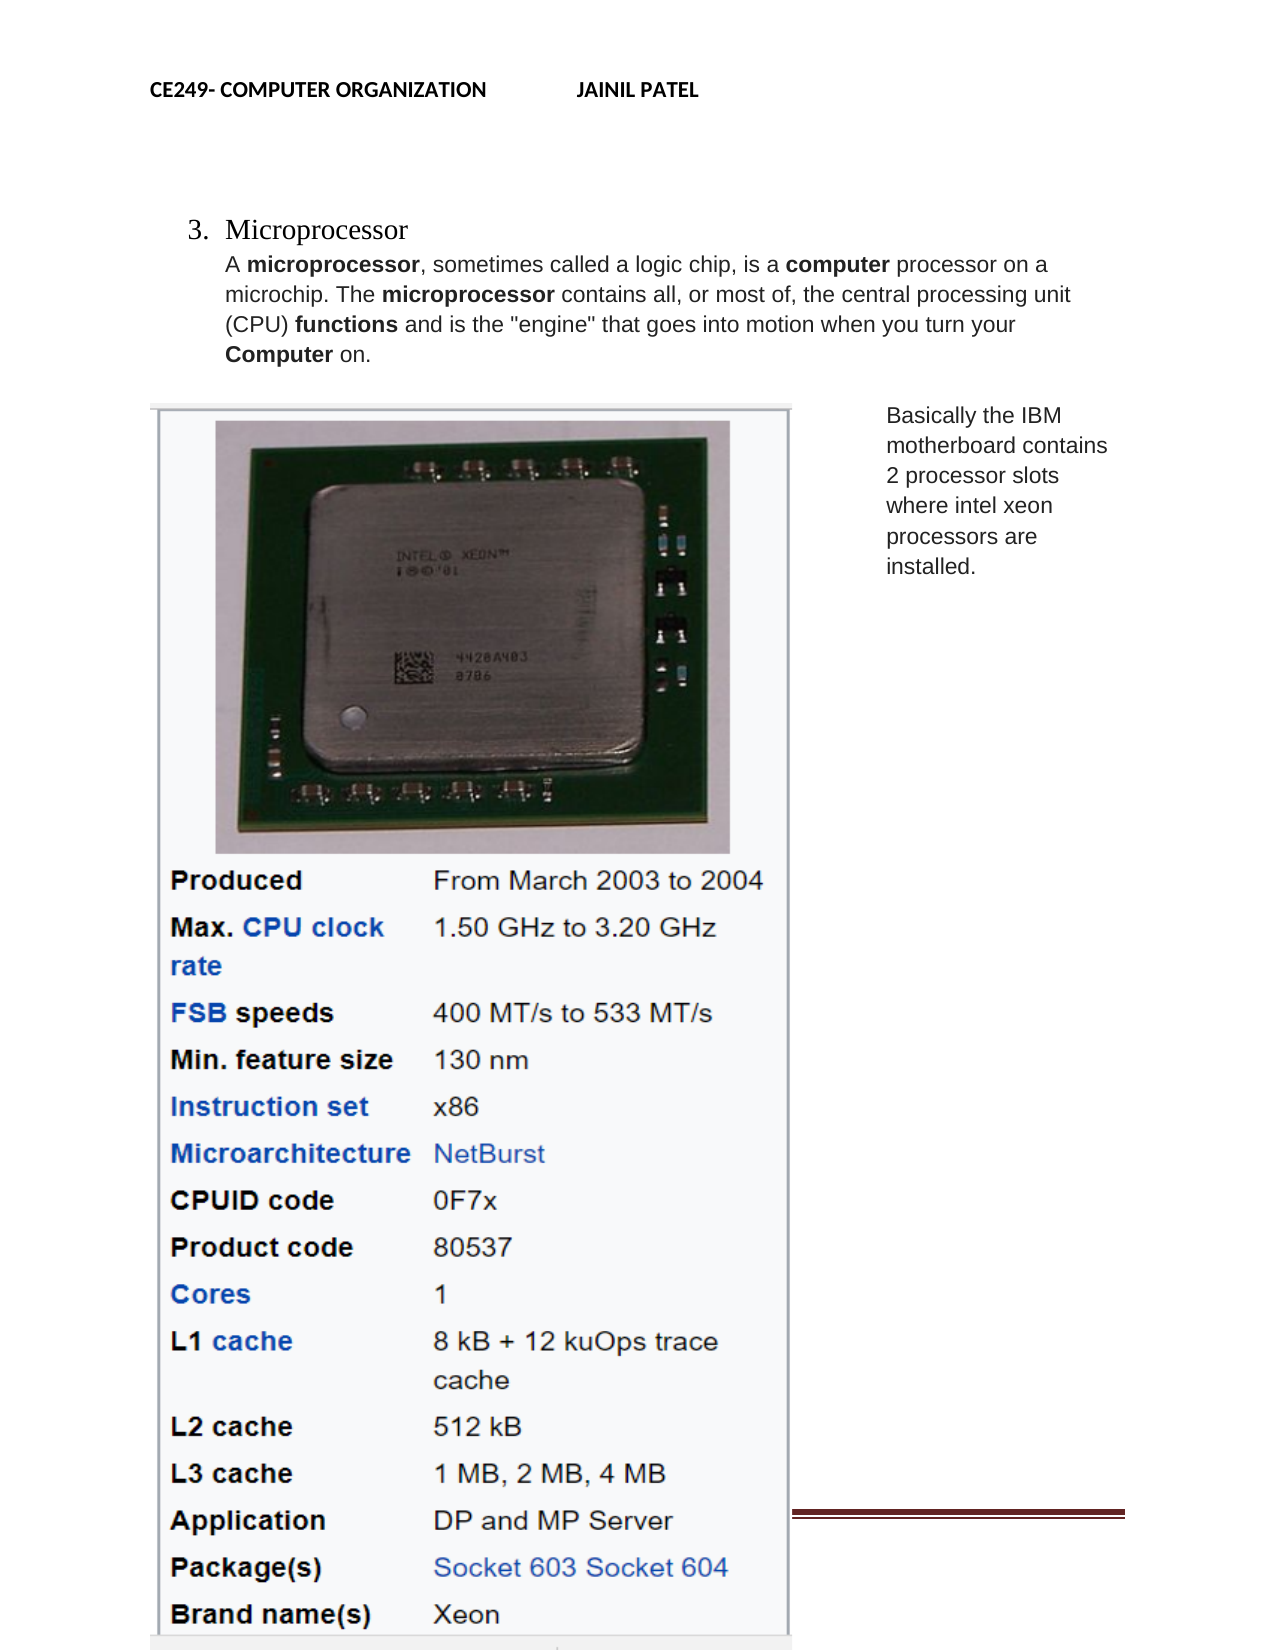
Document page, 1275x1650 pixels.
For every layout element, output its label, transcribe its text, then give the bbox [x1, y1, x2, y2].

list A microprocessor, sometimes called a logic chip, is a computer processor on a microchip. The microprocessor contains all, or most of, the central processing unit (CPU) functions and is the "engine" that goes into motion when you turn your Computer on. [225, 251, 1125, 368]
picture [150, 403, 793, 1650]
list Basically the IBM motherboard contains 2 processor slots where intel xeon processors are installed. [225, 402, 1125, 579]
list Microprocessor [187, 212, 1125, 246]
